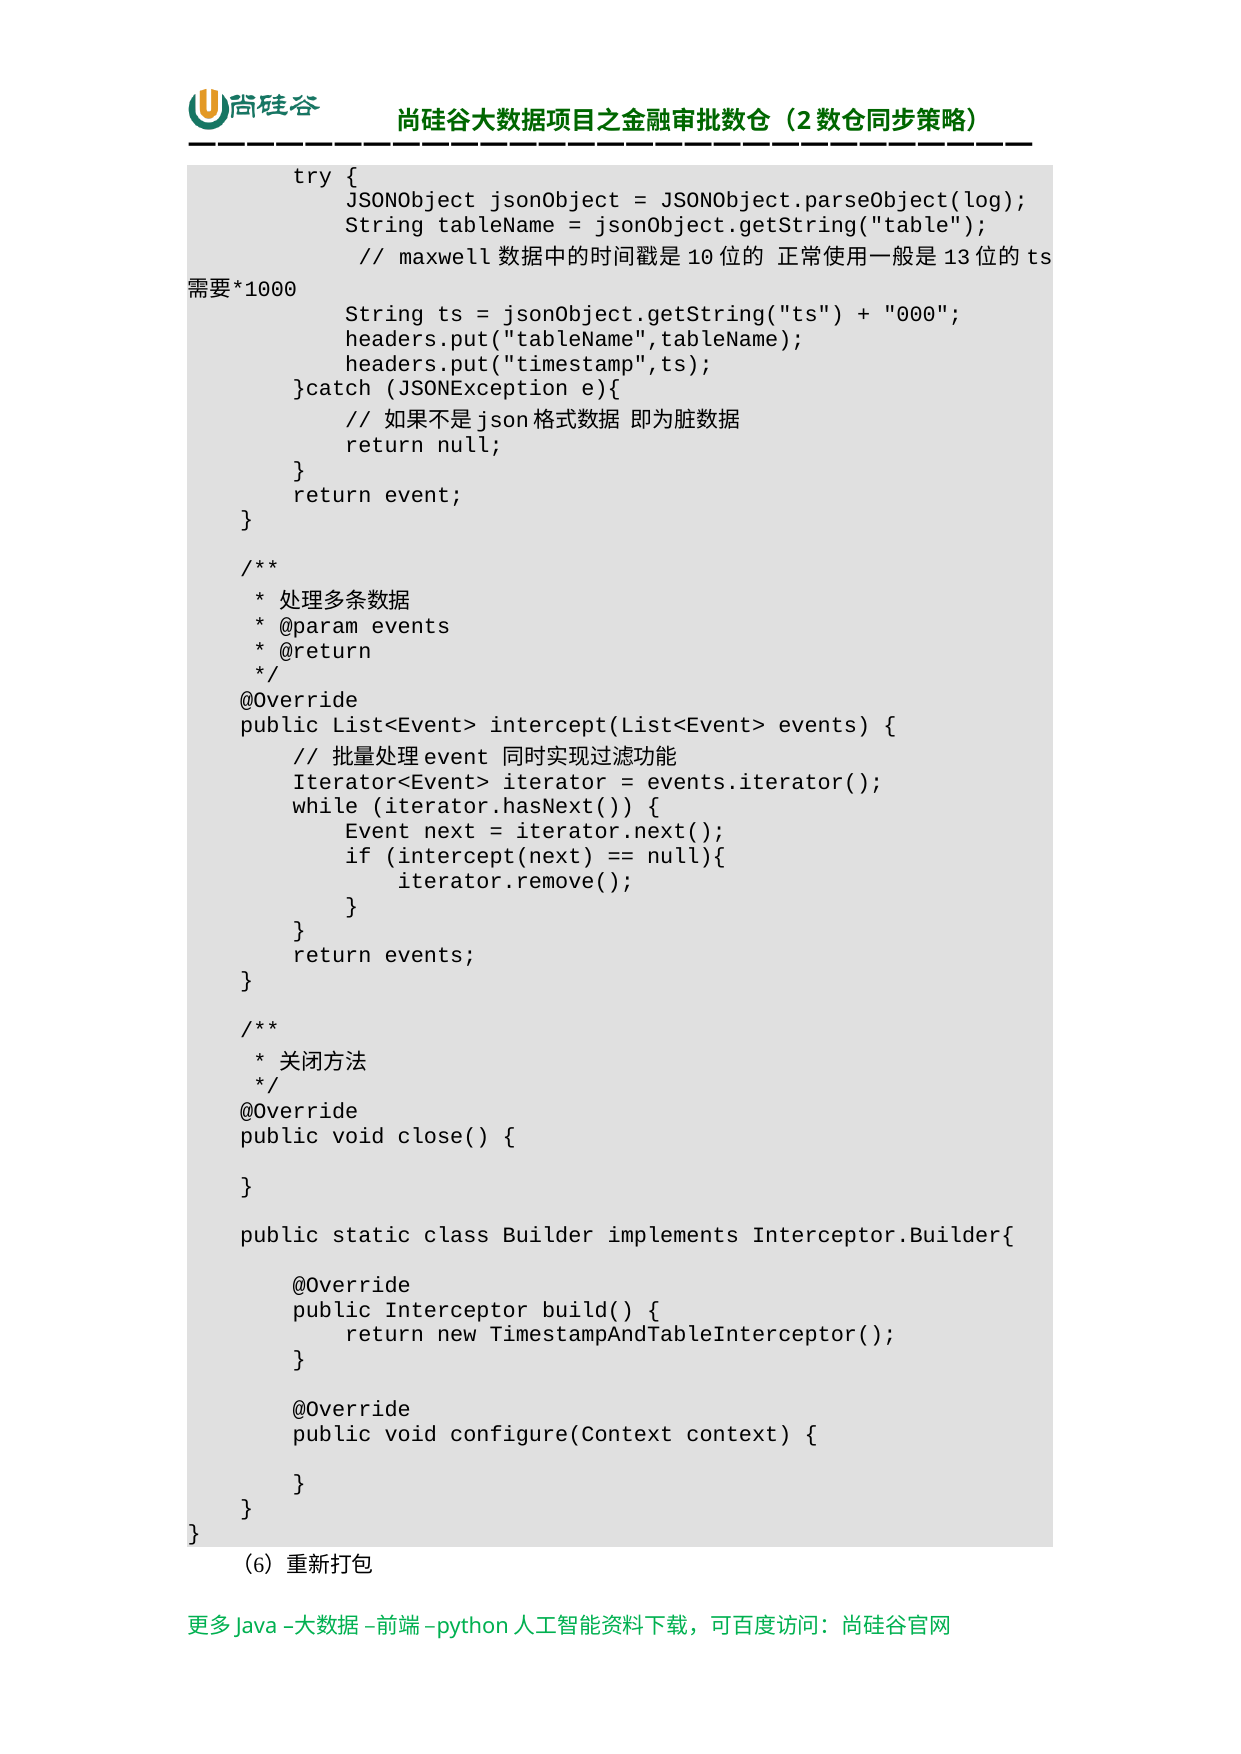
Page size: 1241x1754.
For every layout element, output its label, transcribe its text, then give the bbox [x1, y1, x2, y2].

text headers.put("timestamp",ts); [187, 353, 1053, 377]
text try { [187, 165, 1053, 189]
text public static class Builder implements Interceptor.Builder{ [187, 1224, 1053, 1249]
text } [187, 920, 1053, 944]
picture [187, 88, 320, 130]
text @Override [187, 1274, 1053, 1299]
text // 批量处理event 同时实现过滤功能 [187, 739, 1053, 771]
text @Override [187, 1398, 1053, 1423]
text return new TimestampAndTableInterceptor(); [187, 1323, 1053, 1348]
text * @return [187, 640, 1053, 664]
text String tableName = jsonObject.getString("table"); [187, 214, 1053, 239]
text @Override [187, 689, 1053, 714]
text } [187, 1522, 1053, 1547]
text Iterator<Event> iterator = events.iterator(); [187, 771, 1053, 796]
text */ [187, 664, 1053, 689]
text public void close() { [187, 1125, 1053, 1150]
text * @param events [187, 615, 1053, 640]
text } [187, 509, 1053, 533]
text } [187, 969, 1053, 994]
text } [187, 1175, 1053, 1199]
text return events; [187, 944, 1053, 969]
text （6）重新打包 [187, 1547, 1053, 1579]
text * 关闭方法 [187, 1044, 1053, 1076]
text Event next = iterator.next(); [187, 821, 1053, 845]
text }catch (JSONException e){ [187, 377, 1053, 402]
text while (iterator.hasNext()) { [187, 796, 1053, 821]
text } [187, 1497, 1053, 1522]
text return event; [187, 484, 1053, 509]
text JSONObject jsonObject = JSONObject.parseObject(log); [187, 189, 1053, 214]
text if (intercept(next) == null){ [187, 845, 1053, 870]
text } [187, 1348, 1053, 1373]
text public List<Event> intercept(List<Event> events) { [187, 714, 1053, 739]
text } [187, 895, 1053, 920]
text @Override [187, 1100, 1053, 1125]
text } [187, 1472, 1053, 1497]
text return null; [187, 434, 1053, 459]
text /** [187, 1019, 1053, 1044]
text */ [187, 1076, 1053, 1100]
text public Interceptor build() { [187, 1299, 1053, 1323]
text * 处理多条数据 [187, 583, 1053, 615]
text headers.put("tableName",tableName); [187, 328, 1053, 353]
text String ts = jsonObject.getString("ts") + "000"; [187, 303, 1053, 328]
text // 如果不是json格式数据 即为脏数据 [187, 402, 1053, 434]
text // maxwell数据中的时间戳是10位的 正常使用一般是13位的ts 需要*1000 [187, 239, 1053, 303]
text public void configure(Context context) { [187, 1423, 1053, 1447]
text /** [187, 558, 1053, 583]
text } [187, 459, 1053, 484]
text iterator.remove(); [187, 870, 1053, 895]
